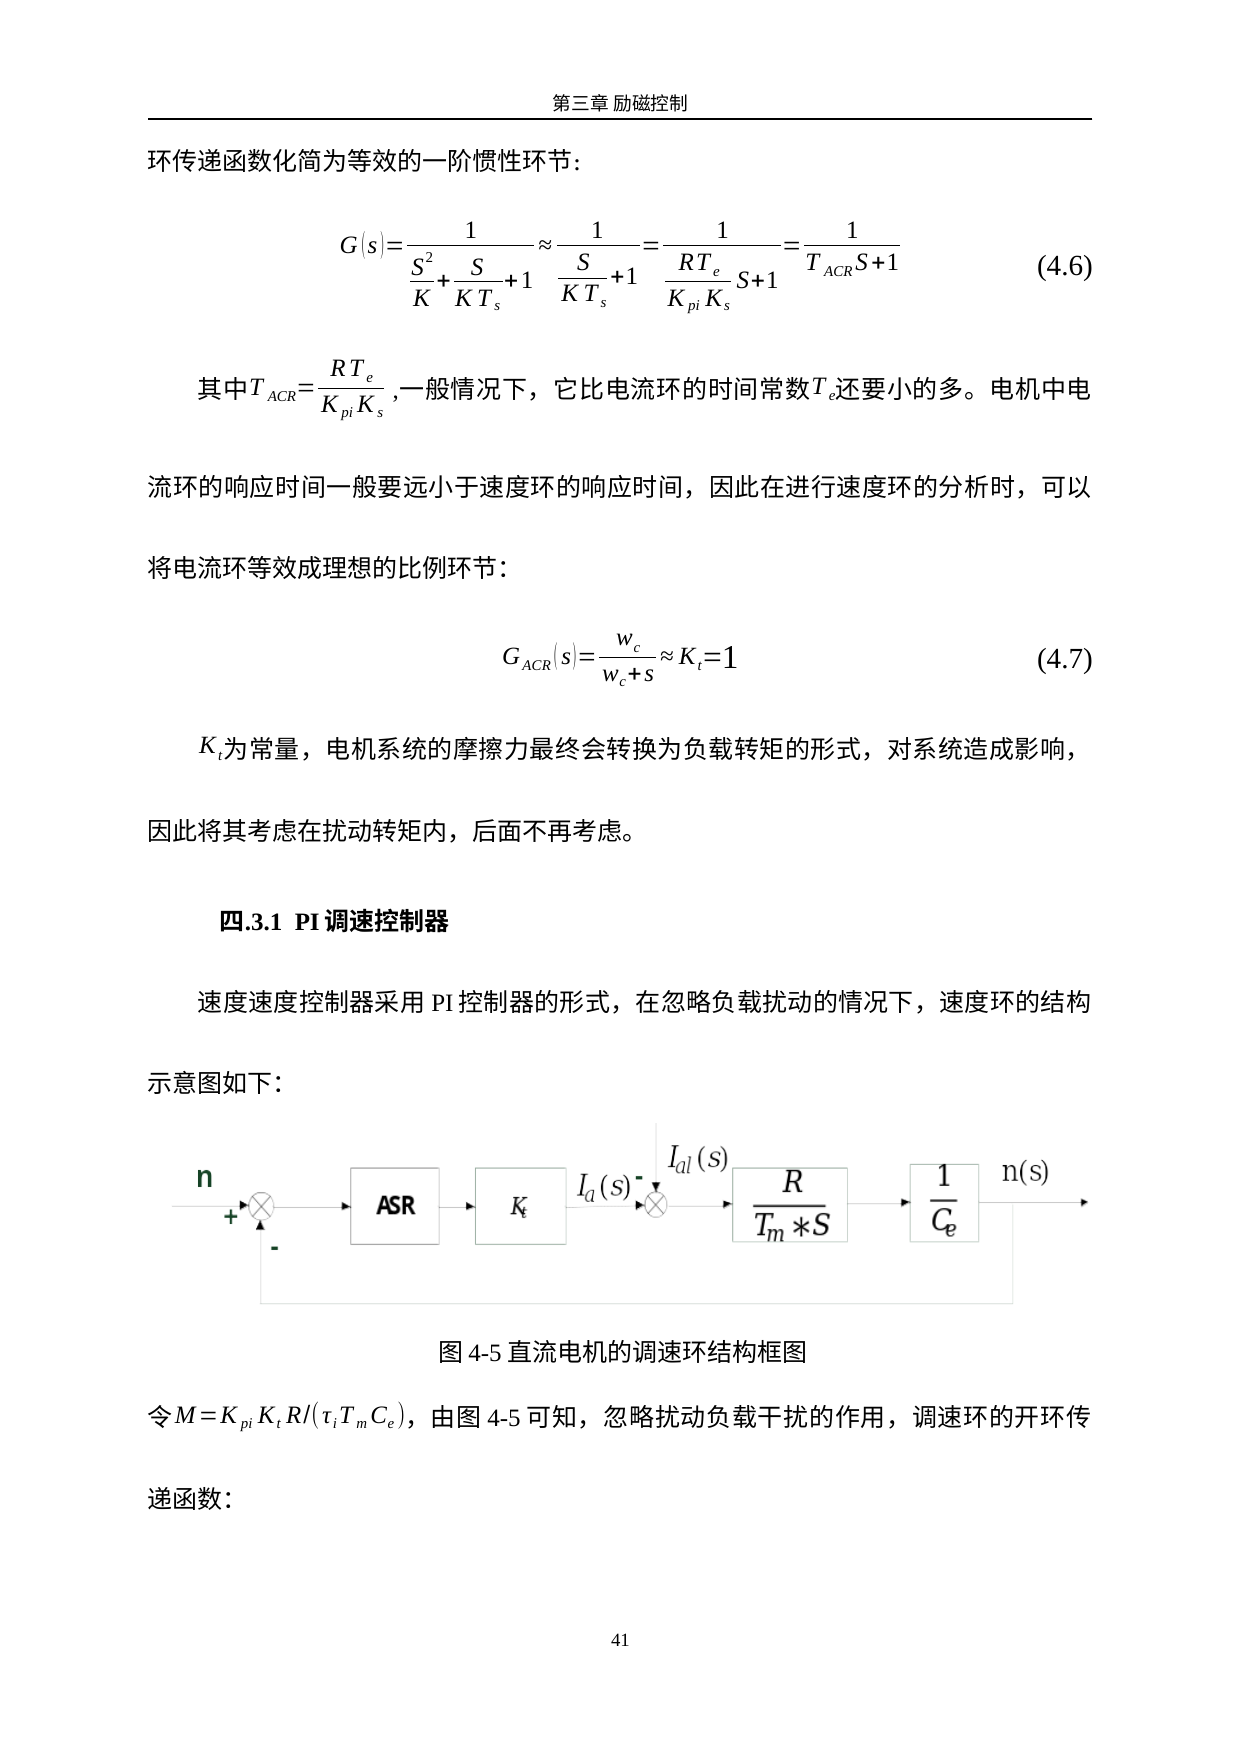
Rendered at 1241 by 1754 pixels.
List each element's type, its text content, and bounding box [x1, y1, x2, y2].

text =1 (4.7) [148, 608, 1092, 706]
text (4.6) [148, 201, 1092, 331]
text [148, 127, 1092, 192]
text 图4-5 直流电机的调速环结构框图 [148, 1318, 1092, 1383]
text 令，由图4-5可知，忽略扰动负载干扰的作用，调速环的开环传递函数： [148, 1383, 1092, 1530]
text 速度速度控制器采用PI控制器的形式，在忽略负载扰动的情况下，速度环的结构示意图如下： [148, 968, 1092, 1114]
text 其中 ,一般情况下，它比电流环的时间常数还要小的多。电机中电流环的响应时间一般要远小于速度环的响应时间，因此在进行速度环的分析时，可以将电流环等效成理想的比例环节： [148, 339, 1092, 599]
subtitle PI调速控制器 [169, 887, 1071, 952]
text 为常量，电机系统的摩擦力最终会转换为负载转矩的形式，对系统造成影响，因此将其考虑在扰动转矩内，后面不再考虑。 [148, 715, 1092, 862]
